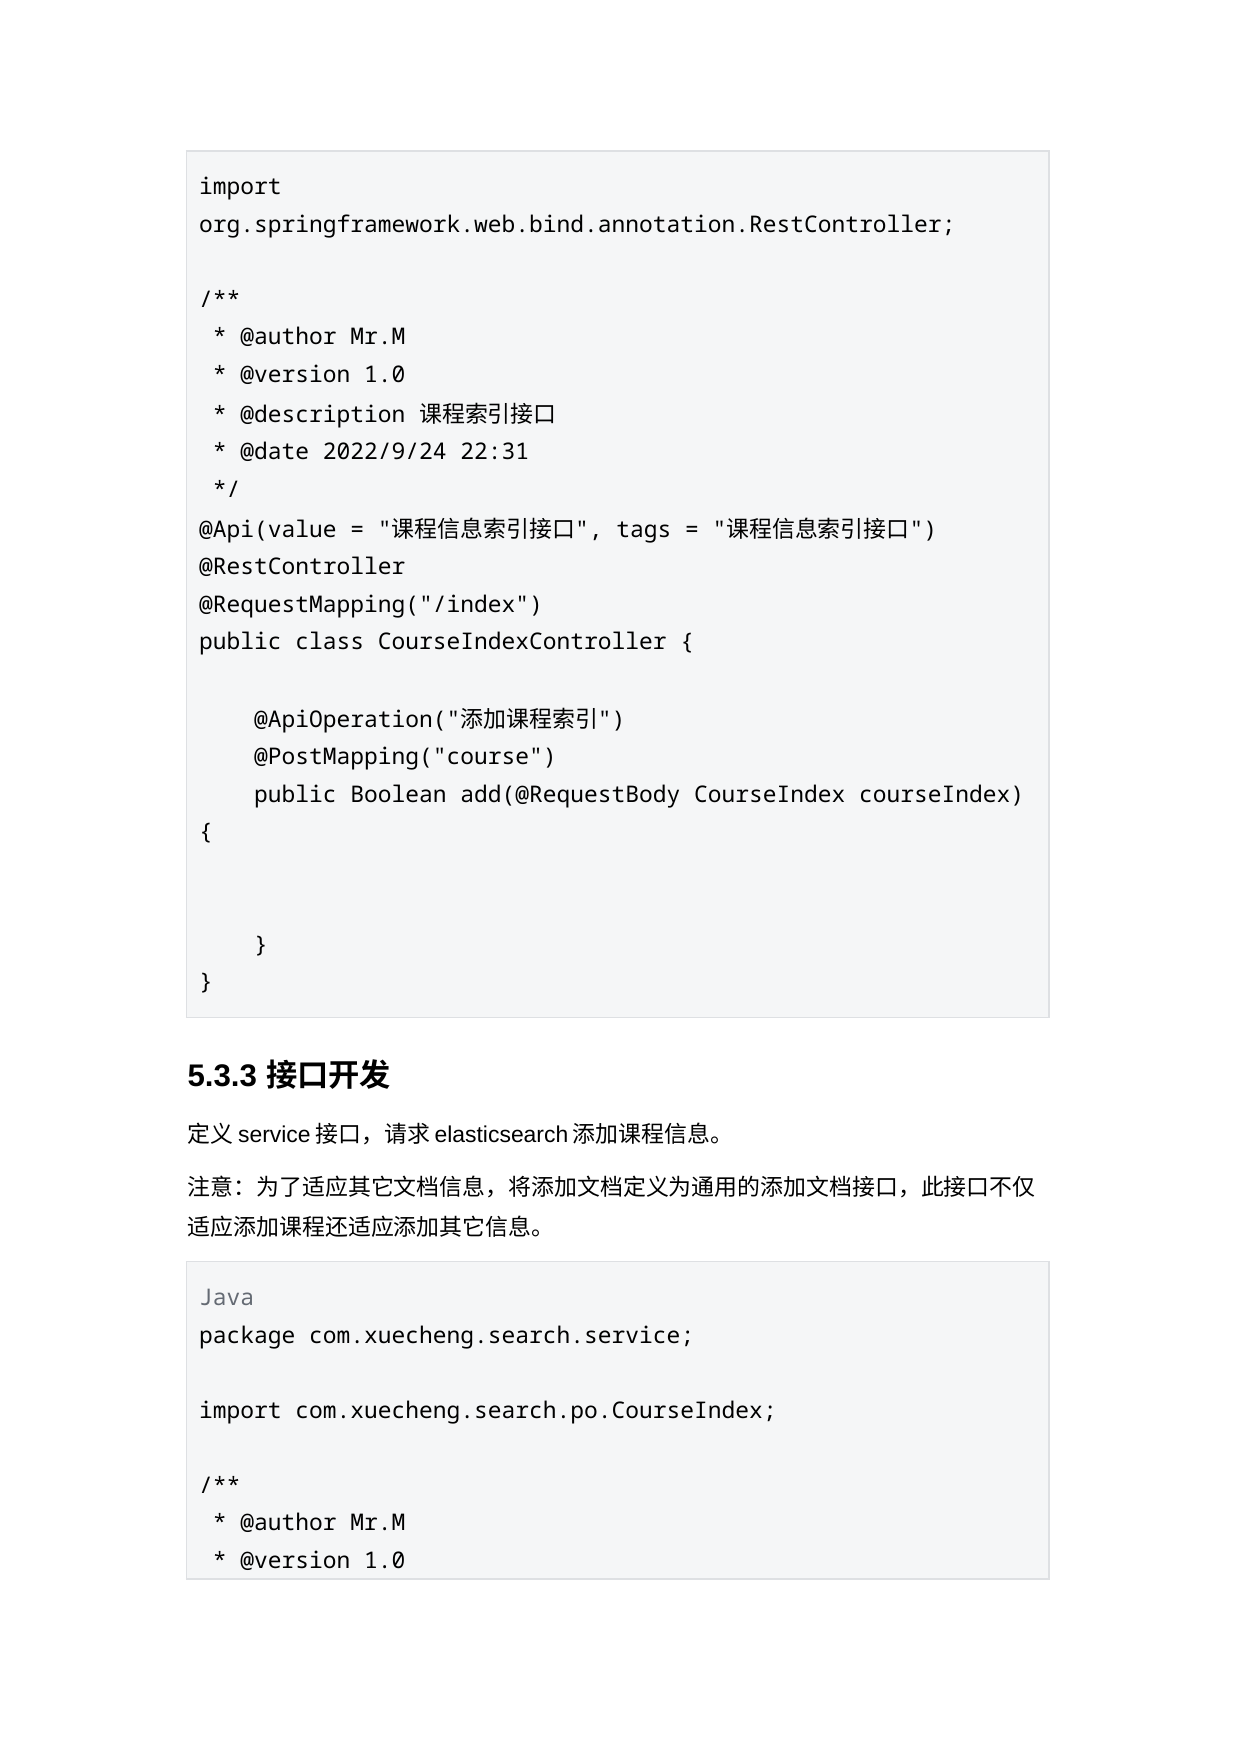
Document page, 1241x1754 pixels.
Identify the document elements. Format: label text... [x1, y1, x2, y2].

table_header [187, 152, 1048, 1017]
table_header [187, 1262, 1048, 1578]
text 注意：为了适应其它文档信息，将添加文档定义为通用的添加文档接口，此接口不仅适应添加课程还适应添加其它信息。 [187, 1169, 1053, 1242]
text 定义service接口，请求elasticsearch添加课程信息。 [187, 1116, 1053, 1149]
text 5.3.3 接口开发 [187, 1050, 1053, 1095]
